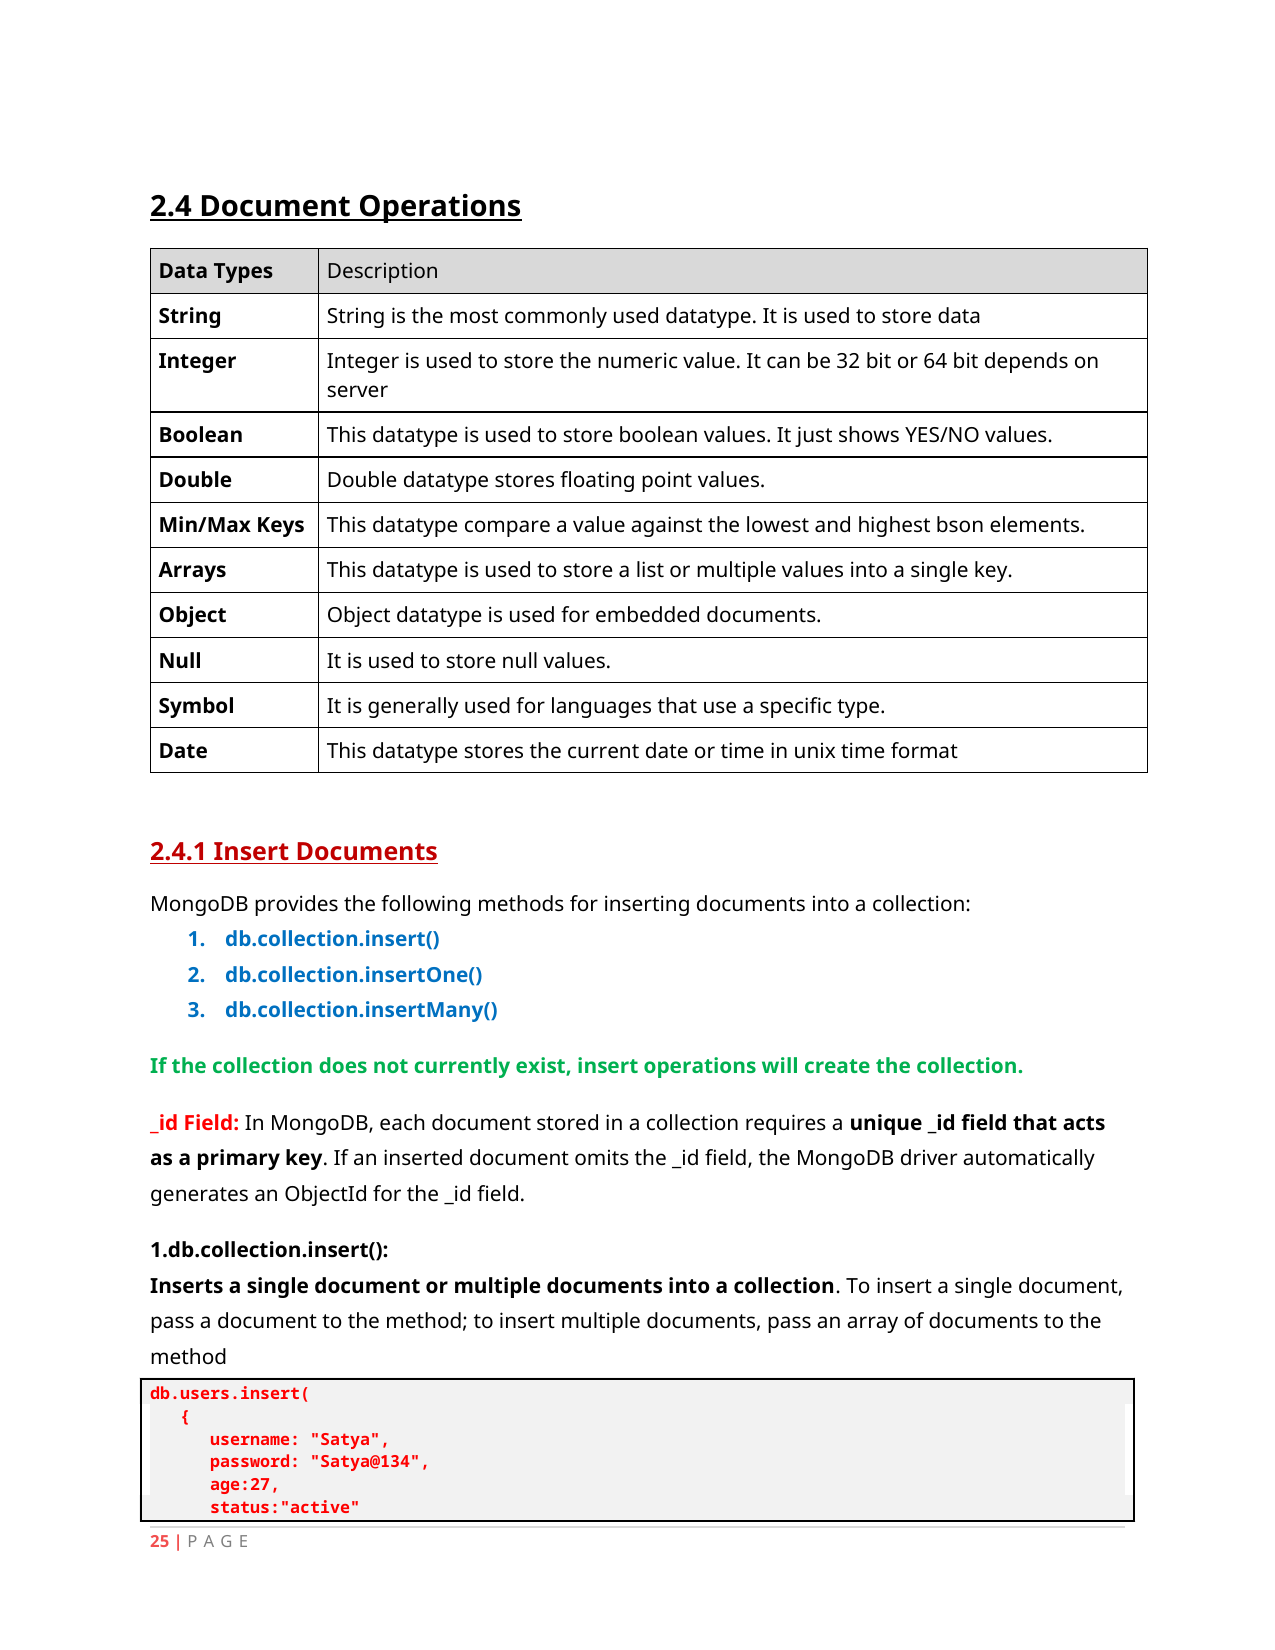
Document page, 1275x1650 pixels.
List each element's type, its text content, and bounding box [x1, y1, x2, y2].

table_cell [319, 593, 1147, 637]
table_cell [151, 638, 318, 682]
text If the collection does not currently exist, insert operations will create the collection. [150, 1052, 1125, 1080]
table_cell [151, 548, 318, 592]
text status:"active" [142, 1491, 1133, 1520]
text _id Field: In MongoDB, each document stored in a collection requires a unique _id field that acts as a primary key. If an inserted document omits the _id field, the MongoDB driver automatically generates an ObjectId for the _id field. [150, 1108, 1125, 1207]
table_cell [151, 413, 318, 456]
subtitle 2.4.1 Insert Documents [150, 834, 1125, 868]
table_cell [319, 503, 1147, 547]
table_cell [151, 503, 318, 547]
text 1.db.collection.insert(): [150, 1235, 1125, 1264]
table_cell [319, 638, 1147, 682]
list db.collection.insertMany() [187, 995, 1125, 1024]
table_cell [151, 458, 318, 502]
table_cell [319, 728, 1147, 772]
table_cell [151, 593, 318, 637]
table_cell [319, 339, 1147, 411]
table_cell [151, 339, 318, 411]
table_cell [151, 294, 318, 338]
text username: "Satya", [150, 1427, 1125, 1450]
list db.collection.insertOne() [187, 960, 1125, 988]
subtitle 2.4 Document Operations [150, 186, 1125, 225]
text age:27, [150, 1472, 1125, 1491]
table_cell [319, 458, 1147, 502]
text { [150, 1404, 1125, 1427]
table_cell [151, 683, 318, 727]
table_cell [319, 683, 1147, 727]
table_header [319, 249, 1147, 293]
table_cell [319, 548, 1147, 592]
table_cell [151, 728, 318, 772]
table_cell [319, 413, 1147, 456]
text password: "Satya@134", [150, 1450, 1125, 1472]
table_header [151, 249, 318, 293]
text Inserts a single document or multiple documents into a collection. To insert a single document, pass a document to the method; to insert multiple documents, pass an array of documents to the method [150, 1271, 1125, 1370]
list db.collection.insert() [187, 924, 1125, 953]
text MongoDB provides the following methods for inserting documents into a collection: [150, 889, 1125, 917]
text db.users.insert( [142, 1380, 1133, 1404]
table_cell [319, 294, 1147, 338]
